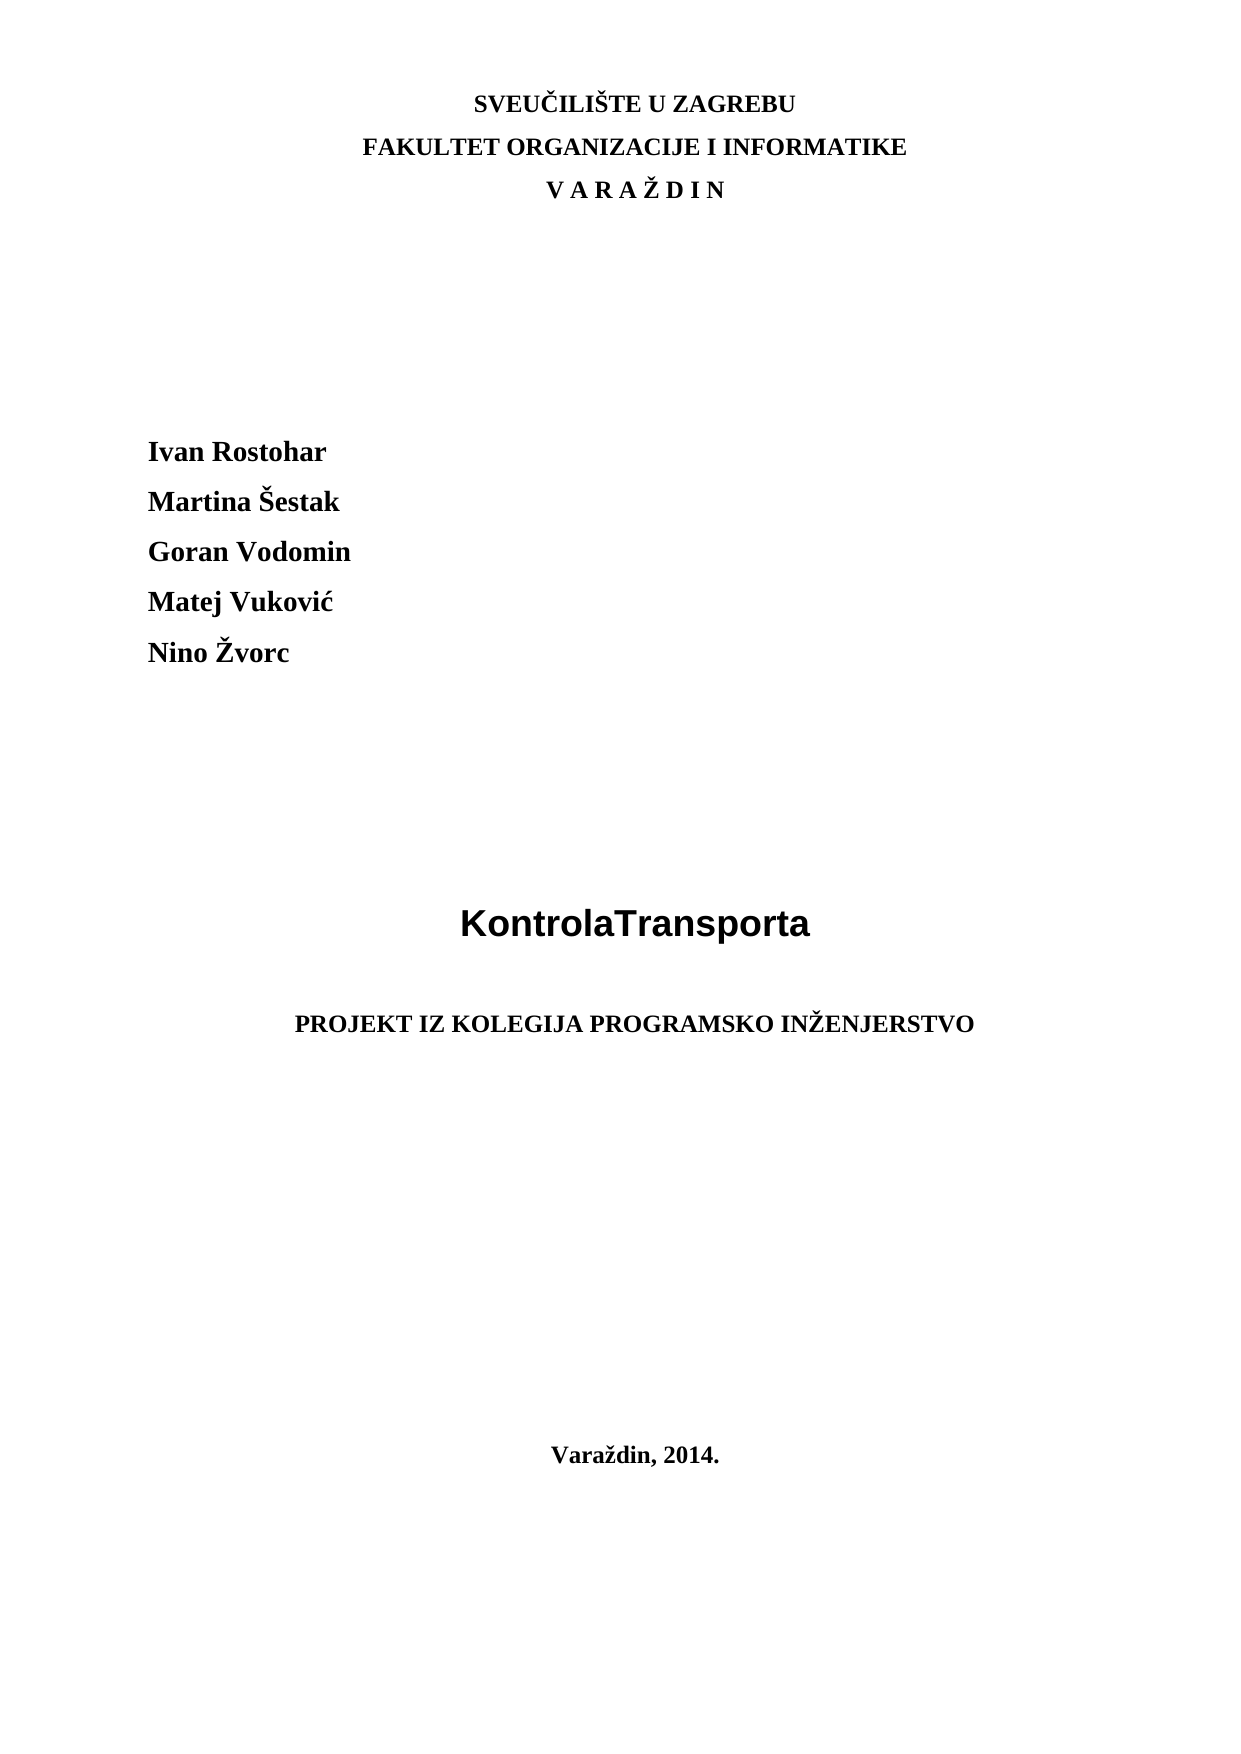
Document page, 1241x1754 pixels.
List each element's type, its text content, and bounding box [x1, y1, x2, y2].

text SVEUČILIŠTE U ZAGREBU [148, 89, 1122, 117]
text Goran Vodomin [148, 534, 1122, 568]
text FAKULTET ORGANIZACIJE I INFORMATIKE [148, 132, 1122, 161]
text KontrolaTransporta [148, 901, 1122, 944]
text Matej Vuković [148, 584, 1122, 618]
text PROJEKT IZ KOLEGIJA PROGRAMSKO INŽENJERSTVO [148, 1009, 1122, 1037]
text V A R A Ž D I N [148, 175, 1122, 204]
text Nino Žvorc [148, 635, 1122, 668]
text Varaždin, 2014. [148, 1440, 1122, 1469]
text Martina Šestak [148, 484, 1122, 517]
text Ivan Rostohar [148, 434, 1122, 467]
